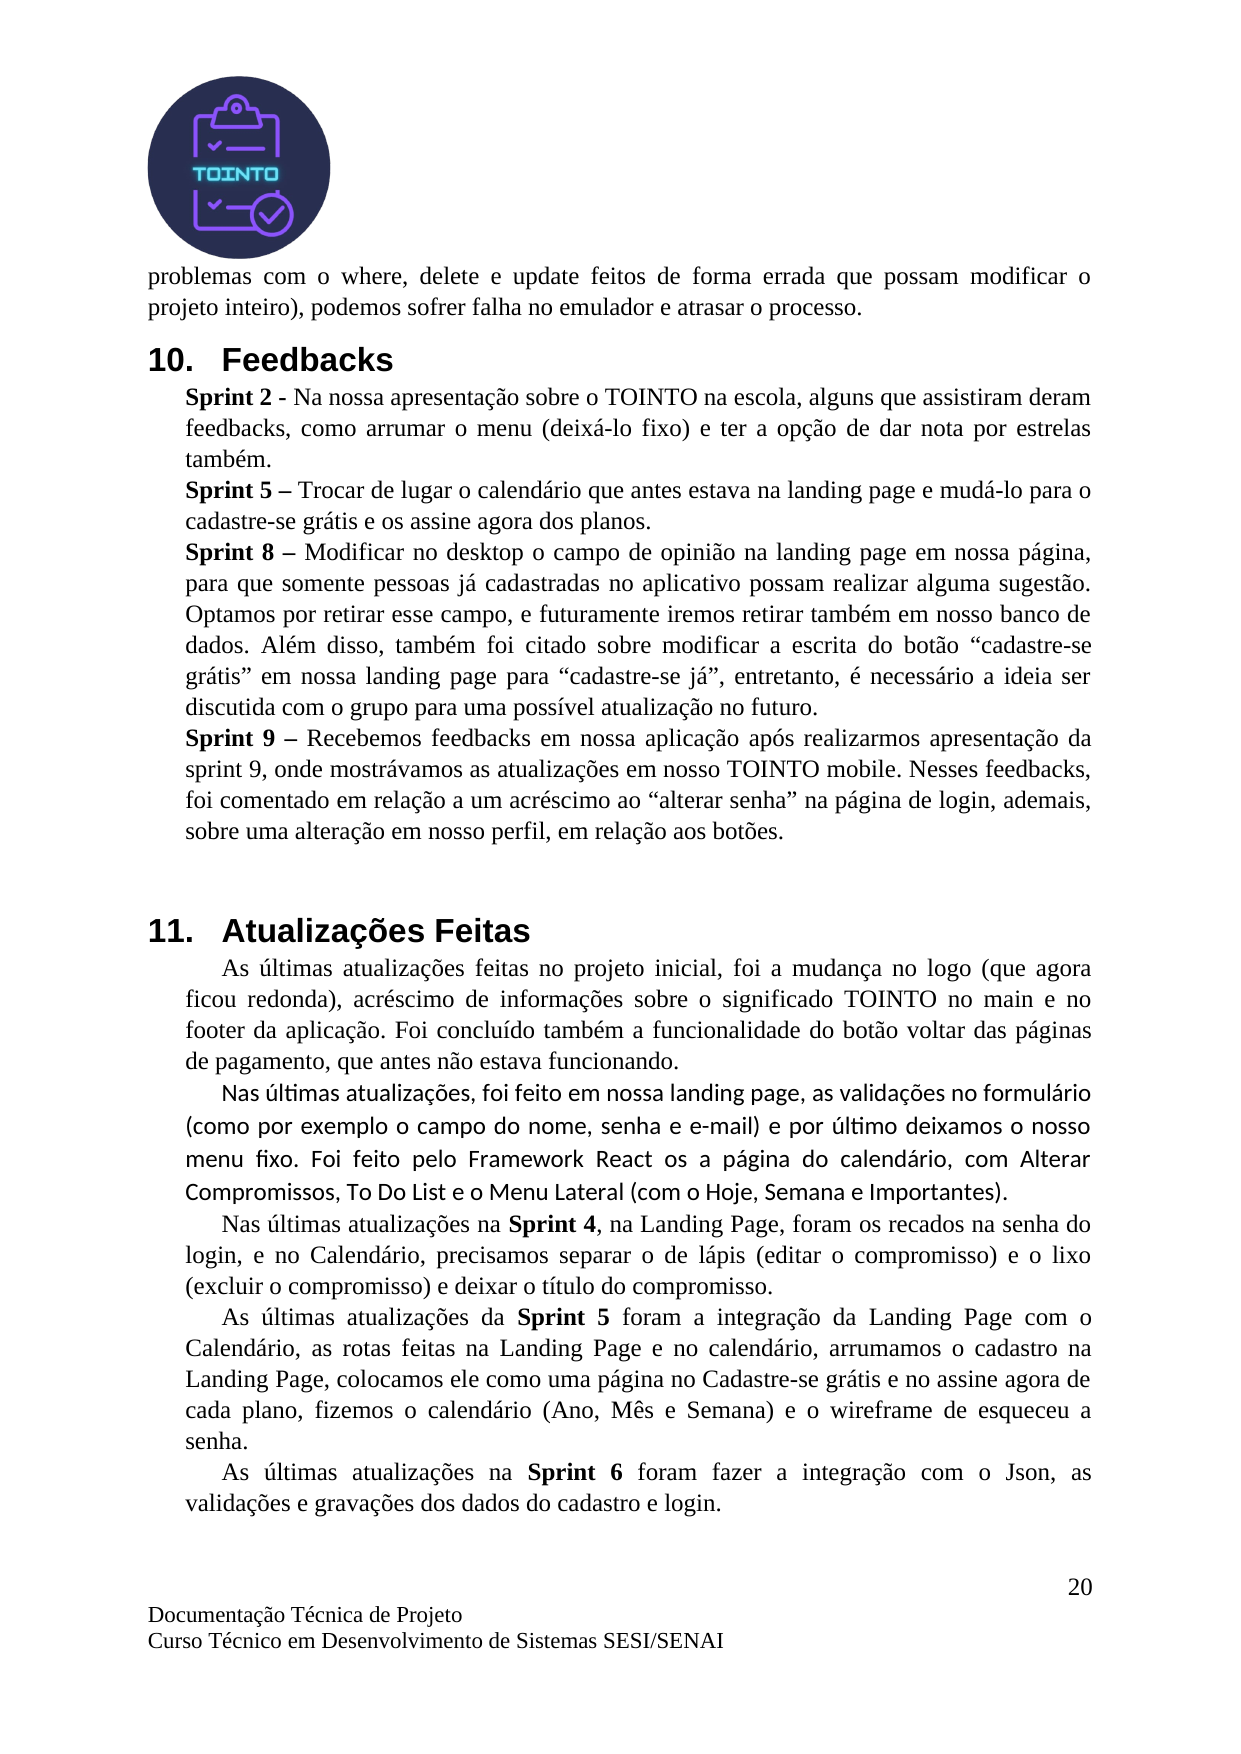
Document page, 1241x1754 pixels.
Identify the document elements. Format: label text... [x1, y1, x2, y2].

list As últimas atualizações na Sprint 6 foram fazer a integração com o Json, as validações e gravações dos dados do cadastro e login. [185, 1457, 1092, 1517]
picture [147, 73, 336, 262]
list As últimas atualizações da Sprint 5 foram a integração da Landing Page com o Calendário, as rotas feitas na Landing Page e no calendário, arrumamos o cadastro na Landing Page, colocamos ele como uma página no Cadastre-se grátis e no assine agora de cada plano, fizemos o calendário (Ano, Mês e Semana) e o wireframe de esqueceu a senha. [185, 1302, 1092, 1455]
list Nas últimas atualizações, foi feito em nossa landing page, as validações no formulário (como por exemplo o campo do nome, senha e e-mail) e por último deixamos o nosso menu fixo. Foi feito pelo Framework React os a página do calendário, com Alterar Compromissos, To Do List e o Menu Lateral (com o Hoje, Semana e Importantes). [185, 1173, 1092, 1206]
list Sprint 8 – Modificar no desktop o campo de opinião na landing page em nossa página, para que somente pessoas já cadastradas no aplicativo possam realizar alguma sugestão. Optamos por retirar esse campo, e futuramente iremos retirar também em nosso banco de dados. Além disso, também foi citado sobre modificar a escrita do botão “cadastre-se grátis” em nossa landing page para “cadastre-se já”, entretanto, é necessário a ideia ser discutida com o grupo para uma possível atualização no futuro. [185, 537, 1092, 721]
list Feedbacks [148, 340, 1092, 378]
list Nas últimas atualizações na Sprint 4, na Landing Page, foram os recados na senha do login, e no Calendário, precisamos separar o de lápis (editar o compromisso) e o lixo (excluir o compromisso) e deixar o título do compromisso. [185, 1209, 1092, 1300]
list Sprint 2 - Na nossa apresentação sobre o TOINTO na escola, alguns que assistiram deram feedbacks, como arrumar o menu (deixá-lo fixo) e ter a opção de dar nota por estrelas também. [185, 382, 1092, 472]
list As últimas atualizações feitas no projeto inicial, foi a mudança no logo (que agora ficou redonda), acréscimo de informações sobre o significado TOINTO no main e no footer da aplicação. Foi concluído também a funcionalidade do botão voltar das páginas de pagamento, que antes não estava funcionando. [185, 953, 1092, 1075]
list Nas últimas atualizações, foi feito em nossa landing page, as validações no formulário (como por exemplo o campo do nome, senha e e-mail) e por último deixamos o nosso menu fixo. Foi feito pelo Framework React os a página do calendário, com Alterar Compromissos, To Do List e o Menu Lateral (com o Hoje, Semana e Importantes). [185, 1077, 1092, 1110]
list Atualizações Feitas [148, 912, 1092, 950]
list Sprint 9 – Recebemos feedbacks em nossa aplicação após realizarmos apresentação da sprint 9, onde mostrávamos as atualizações em nosso TOINTO mobile. Nesses feedbacks, foi comentado em relação a um acréscimo ao “alterar senha” na página de login, ademais, sobre uma alteração em nosso perfil, em relação aos botões. [185, 723, 1092, 845]
list Sprint 5 – Trocar de lugar o calendário que antes estava na landing page e mudá-lo para o cadastre-se grátis e os assine agora dos planos. [185, 475, 1092, 534]
